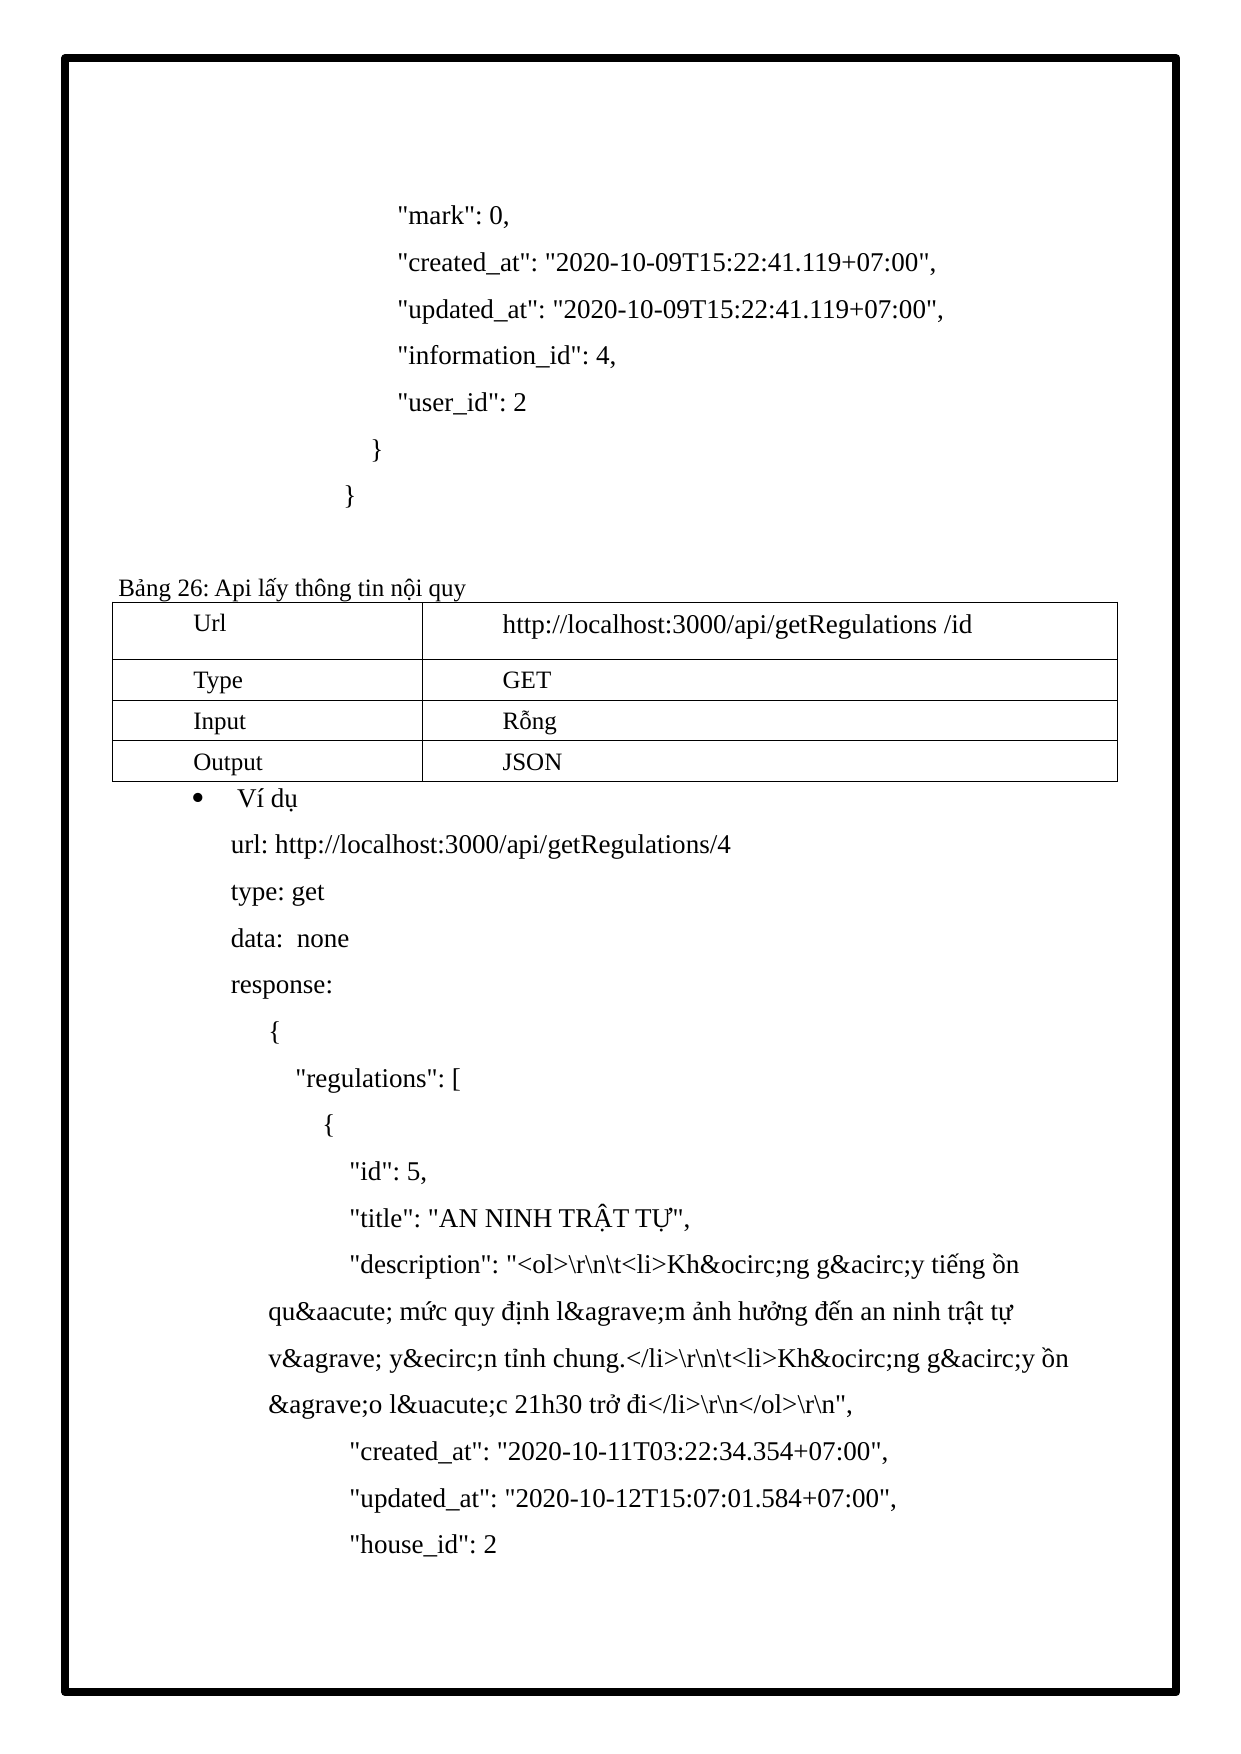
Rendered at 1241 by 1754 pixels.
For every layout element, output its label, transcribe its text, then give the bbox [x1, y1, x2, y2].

text "regulations": [ [268, 1062, 1122, 1093]
table_cell Input [113, 701, 422, 740]
table_cell Rỗng [423, 701, 1117, 740]
table_cell JSON [423, 741, 1117, 781]
text "user_id": 2 [343, 386, 1122, 417]
text { [268, 1108, 1122, 1140]
table_cell Output [113, 741, 422, 781]
text url: http://localhost:3000/api/getRegulations/4 [231, 828, 1122, 860]
text "house_id": 2 [268, 1528, 1122, 1560]
text "information_id": 4, [343, 339, 1122, 371]
text response: [231, 968, 1122, 1000]
text { [268, 1015, 1122, 1046]
text type: get [231, 875, 1122, 906]
list Ví dụ [193, 782, 1122, 813]
text data: none [231, 922, 1122, 953]
text "title": "AN NINH TRẬT TỰ", [268, 1202, 1122, 1233]
text "updated_at": "2020-10-12T15:07:01.584+07:00", [268, 1482, 1122, 1513]
text } [343, 479, 1122, 511]
text Bảng 26: Api lấy thông tin nội quy [118, 573, 1122, 602]
text "created_at": "2020-10-09T15:22:41.119+07:00", [343, 246, 1122, 277]
text "id": 5, [268, 1155, 1122, 1186]
text } [343, 433, 1122, 464]
table_cell Type [113, 660, 422, 700]
table_header Url [113, 603, 422, 659]
text "created_at": "2020-10-11T03:22:34.354+07:00", [268, 1435, 1122, 1466]
text "updated_at": "2020-10-09T15:22:41.119+07:00", [343, 293, 1122, 324]
table_cell GET [423, 660, 1117, 700]
table_header http://localhost:3000/api/getRegulations /id [423, 603, 1117, 659]
text "mark": 0, [343, 199, 1122, 231]
text "description": "<ol>\r\n\t<li>Kh&ocirc;ng g&acirc;y tiếng ồn qu&aacute; mức quy định l&agrave;m ảnh hưởng đến an ninh trật tự v&agrave; y&ecirc;n tỉnh chung.</li>\r\n\t<li>Kh&ocirc;ng g&acirc;y ồn &agrave;o l&uacute;c 21h30 trở đi</li>\r\n</ol>\r\n", [268, 1248, 1122, 1420]
